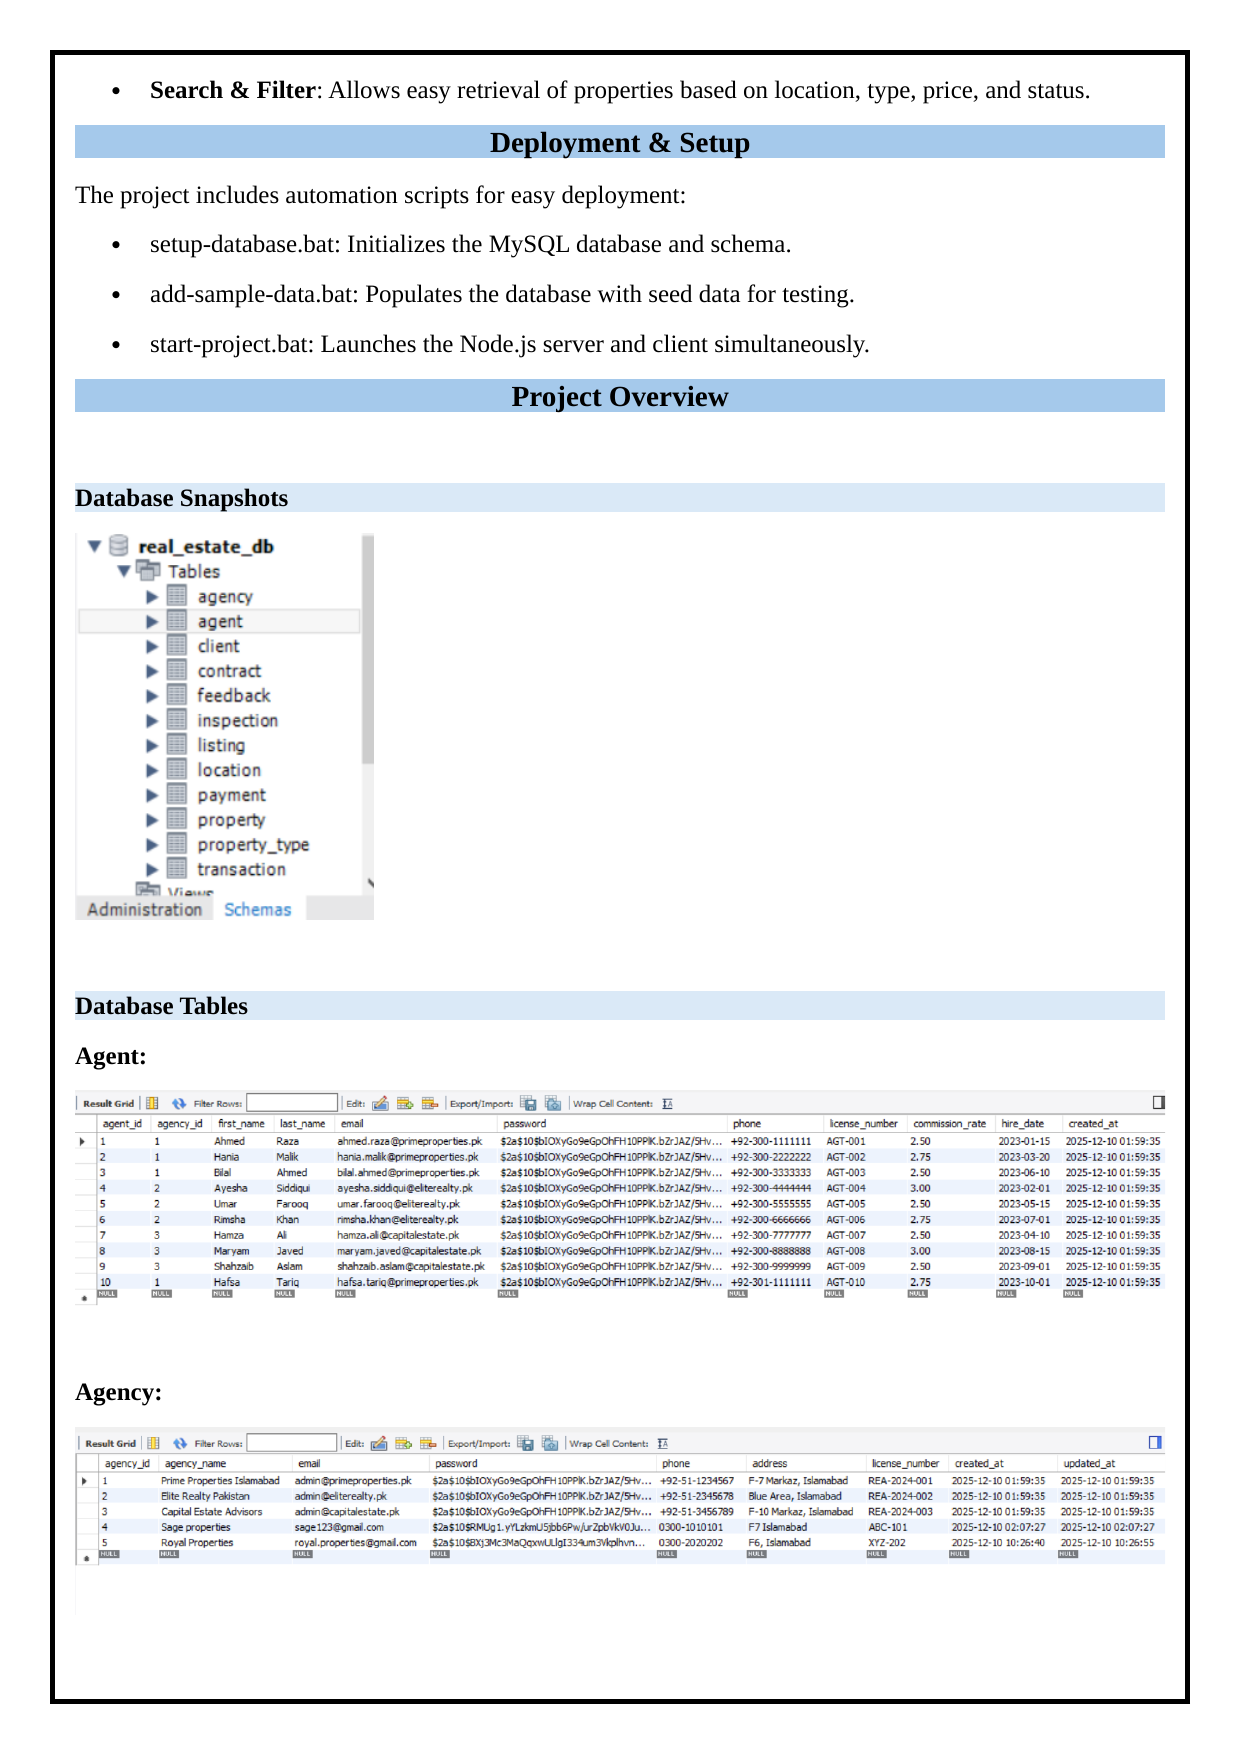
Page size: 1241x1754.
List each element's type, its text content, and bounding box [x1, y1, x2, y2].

list start-project.bat: Launches the Node.js server and client simultaneously. [112, 329, 1165, 358]
text Project Overview [75, 379, 1165, 412]
text Agent: [75, 1041, 1165, 1070]
text Database Tables [75, 991, 1165, 1020]
text Database Snapshots [75, 483, 1165, 512]
list setup-database.bat: Initializes the MySQL database and schema. [112, 229, 1165, 258]
text Deployment & Setup [75, 125, 1165, 158]
text The project includes automation scripts for easy deployment: [75, 180, 1165, 209]
list add-sample-data.bat: Populates the database with seed data for testing. [112, 279, 1165, 308]
picture [75, 533, 374, 920]
picture [75, 1427, 1166, 1615]
picture [75, 1090, 1166, 1306]
list Search & Filter: Allows easy retrieval of properties based on location, type, price, and status. [112, 75, 1165, 104]
text Agency: [75, 1377, 1165, 1406]
